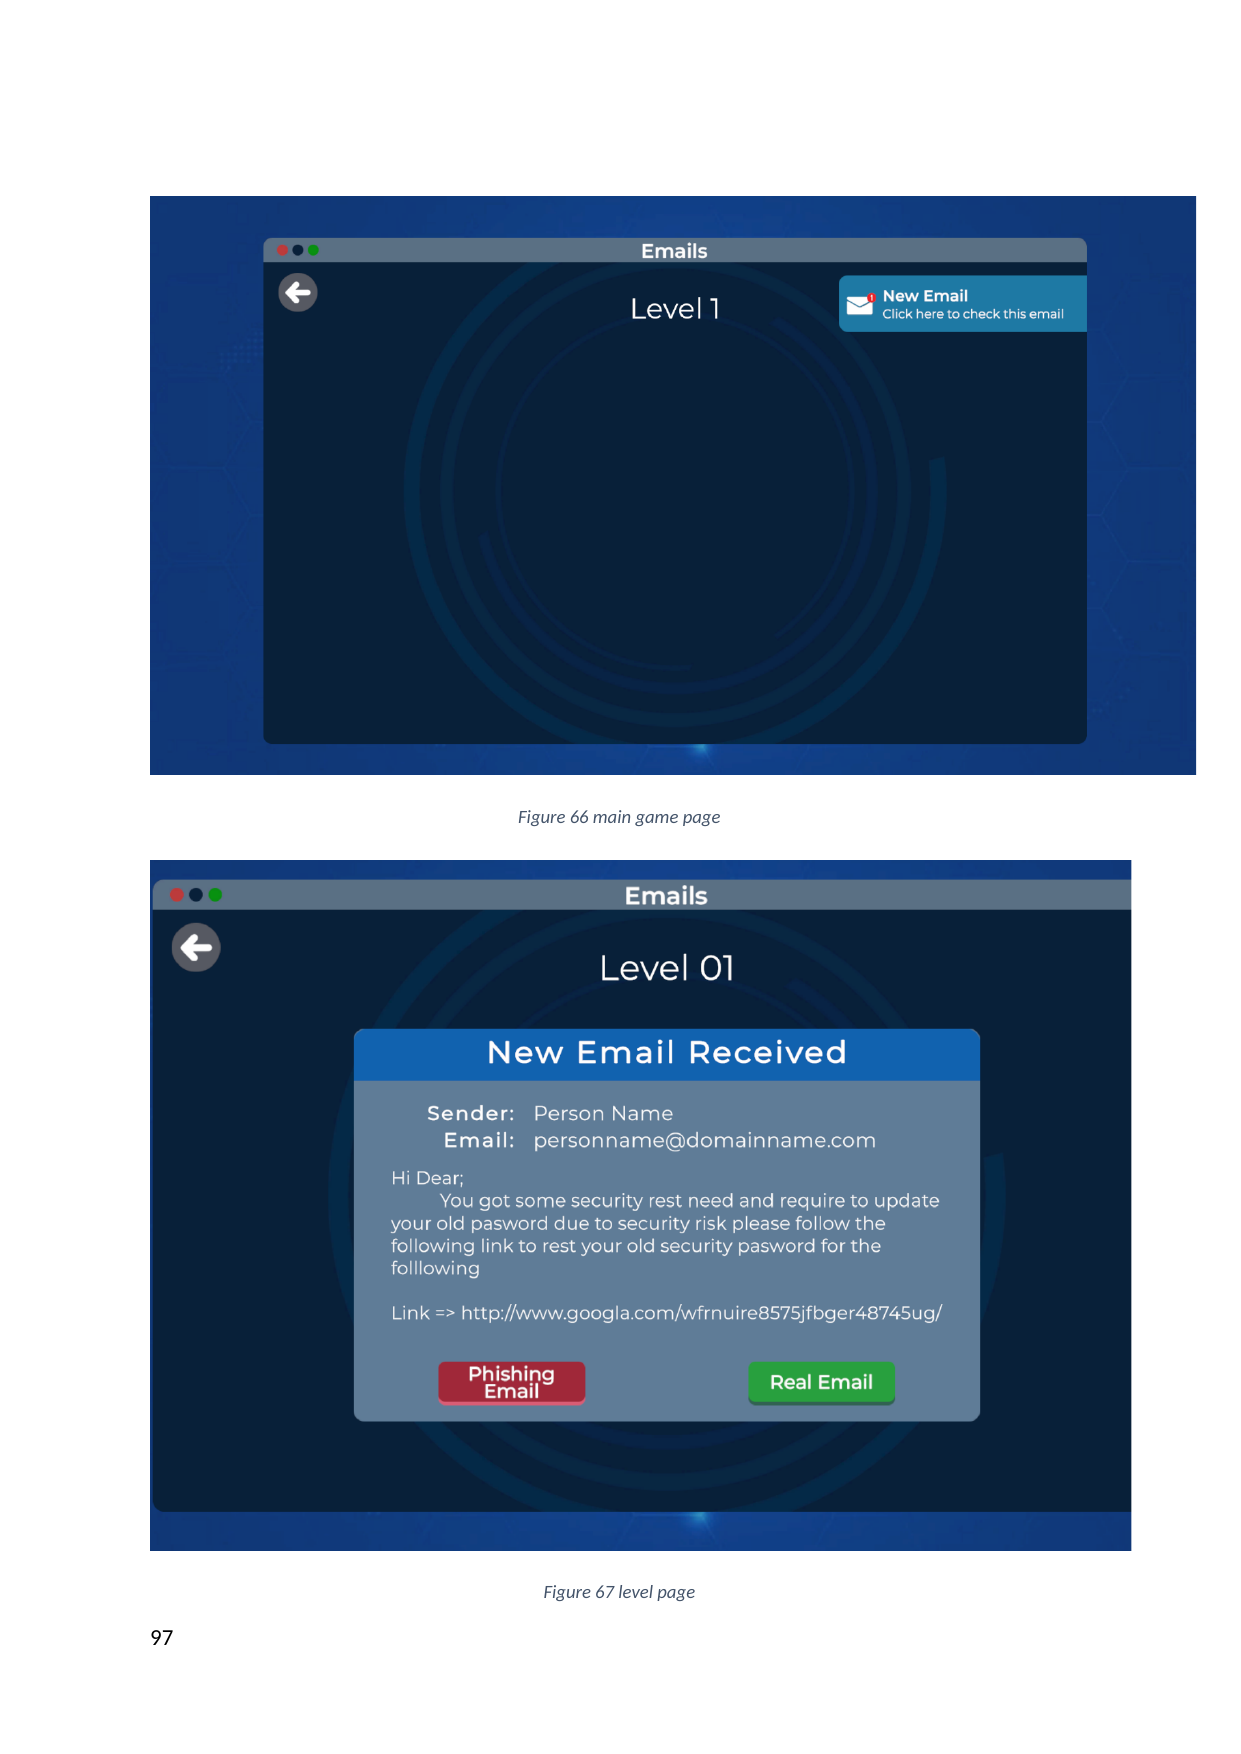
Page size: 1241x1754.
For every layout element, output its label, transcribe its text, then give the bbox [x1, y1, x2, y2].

picture [150, 860, 1132, 1551]
picture [150, 196, 1197, 775]
